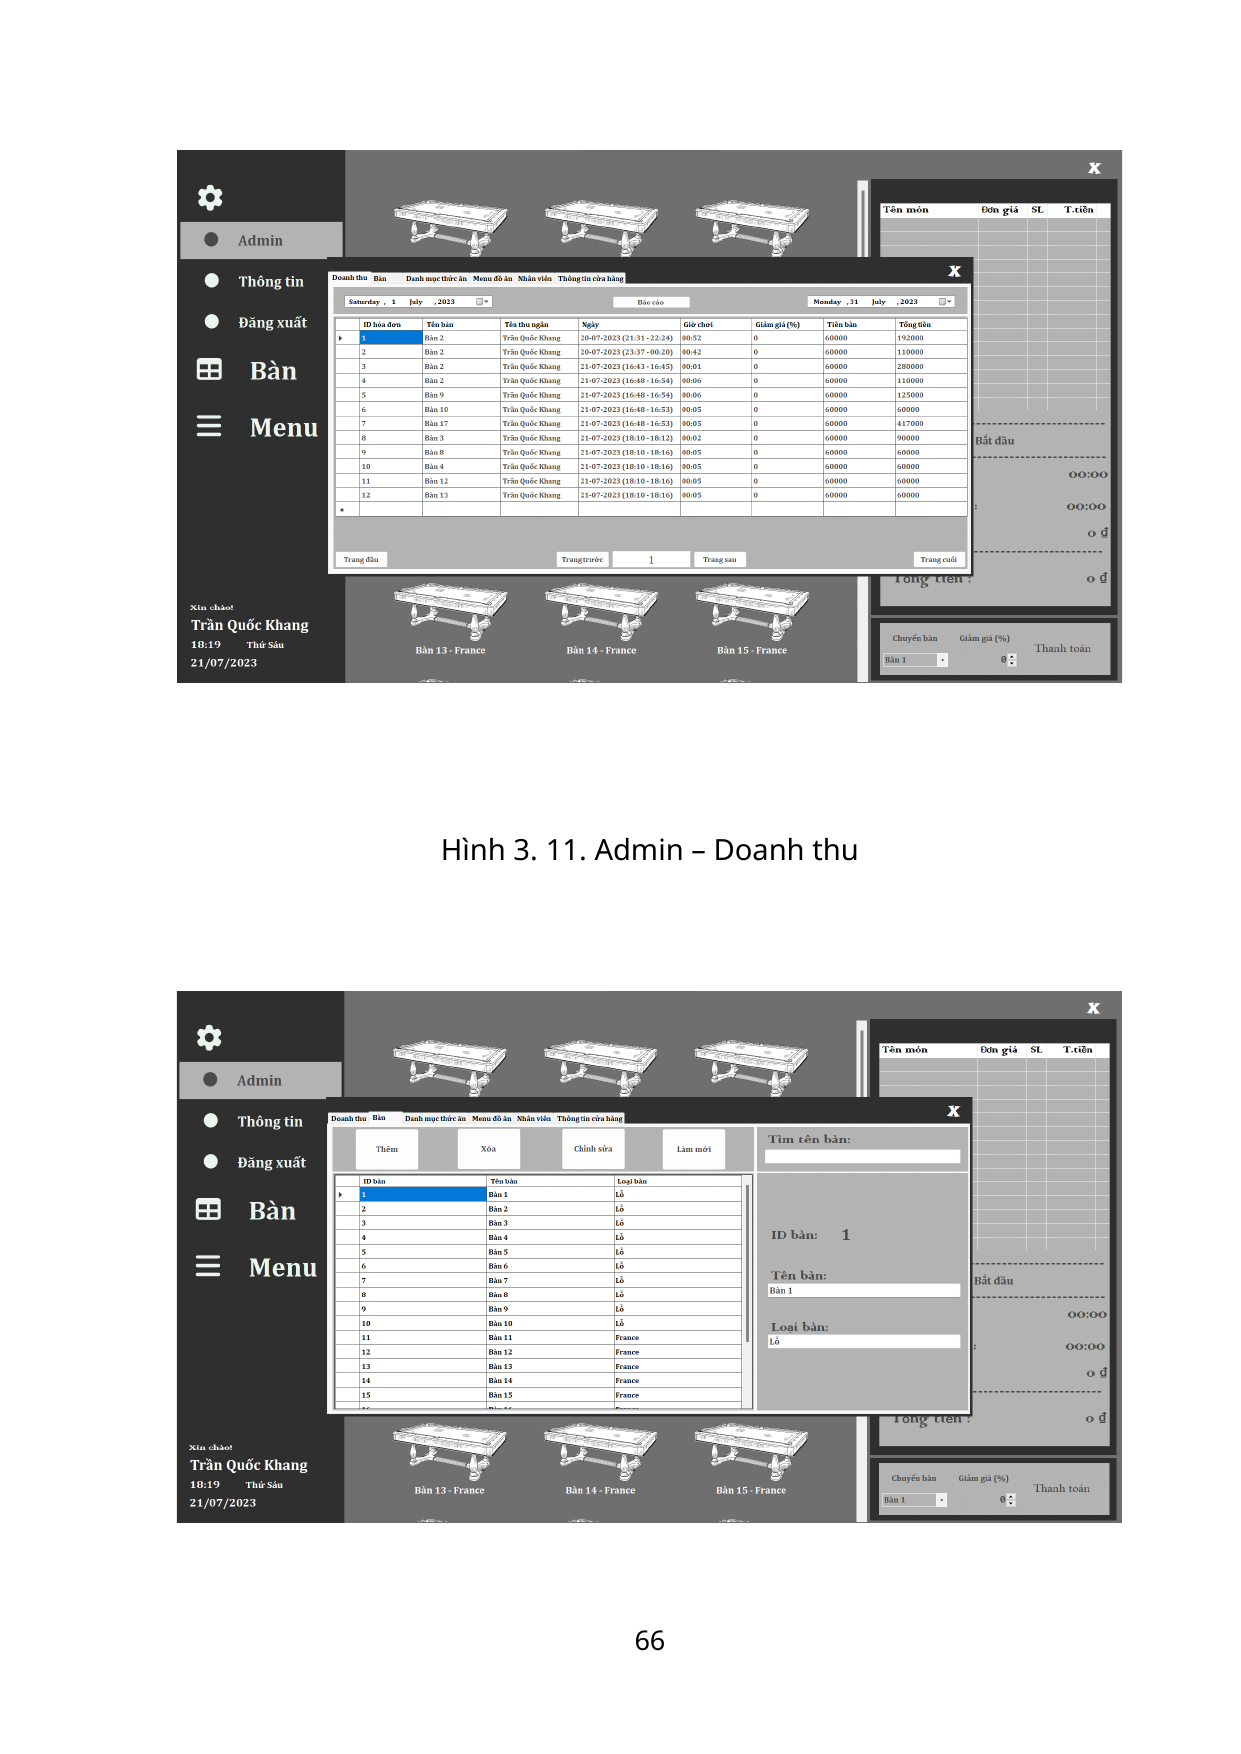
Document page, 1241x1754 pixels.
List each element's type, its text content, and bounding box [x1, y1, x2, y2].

picture [176, 991, 1122, 1523]
text Hình 3. 11. Admin – Doanh thu [177, 829, 1122, 868]
picture [177, 150, 1123, 683]
